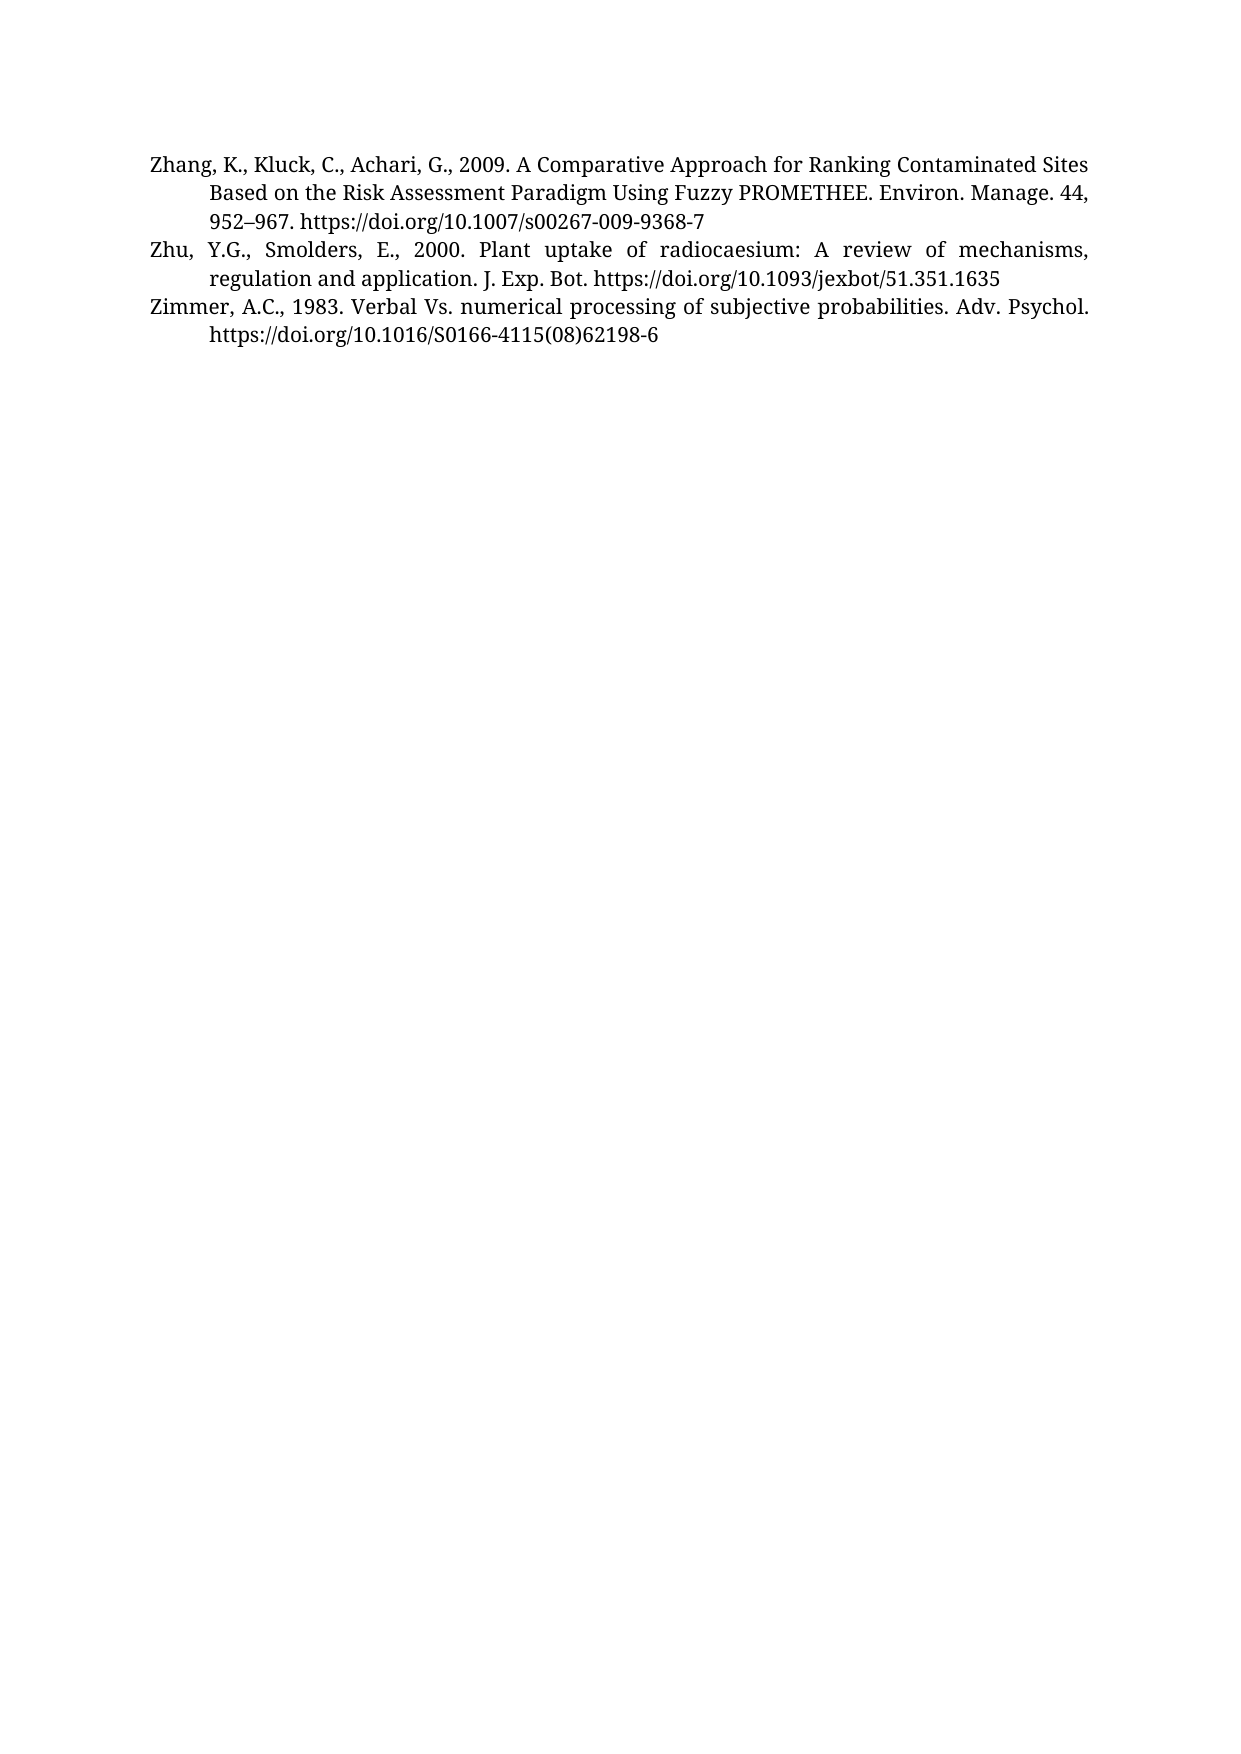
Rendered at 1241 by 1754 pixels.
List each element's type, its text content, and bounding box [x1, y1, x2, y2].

text Zimmer, A.C., 1983. Verbal Vs. numerical processing of subjective probabilities. Adv. Psychol. https://doi.org/10.1016/S0166-4115(08)62198-6 [150, 292, 1090, 349]
text Zhang, K., Kluck, C., Achari, G., 2009. A Comparative Approach for Ranking Contaminated Sites Based on the Risk Assessment Paradigm Using Fuzzy PROMETHEE. Environ. Manage. 44, 952–967. https://doi.org/10.1007/s00267-009-9368-7 [150, 150, 1090, 235]
text Zhu, Y.G., Smolders, E., 2000. Plant uptake of radiocaesium: A review of mechanisms, regulation and application. J. Exp. Bot. https://doi.org/10.1093/jexbot/51.351.1635 [150, 235, 1090, 292]
